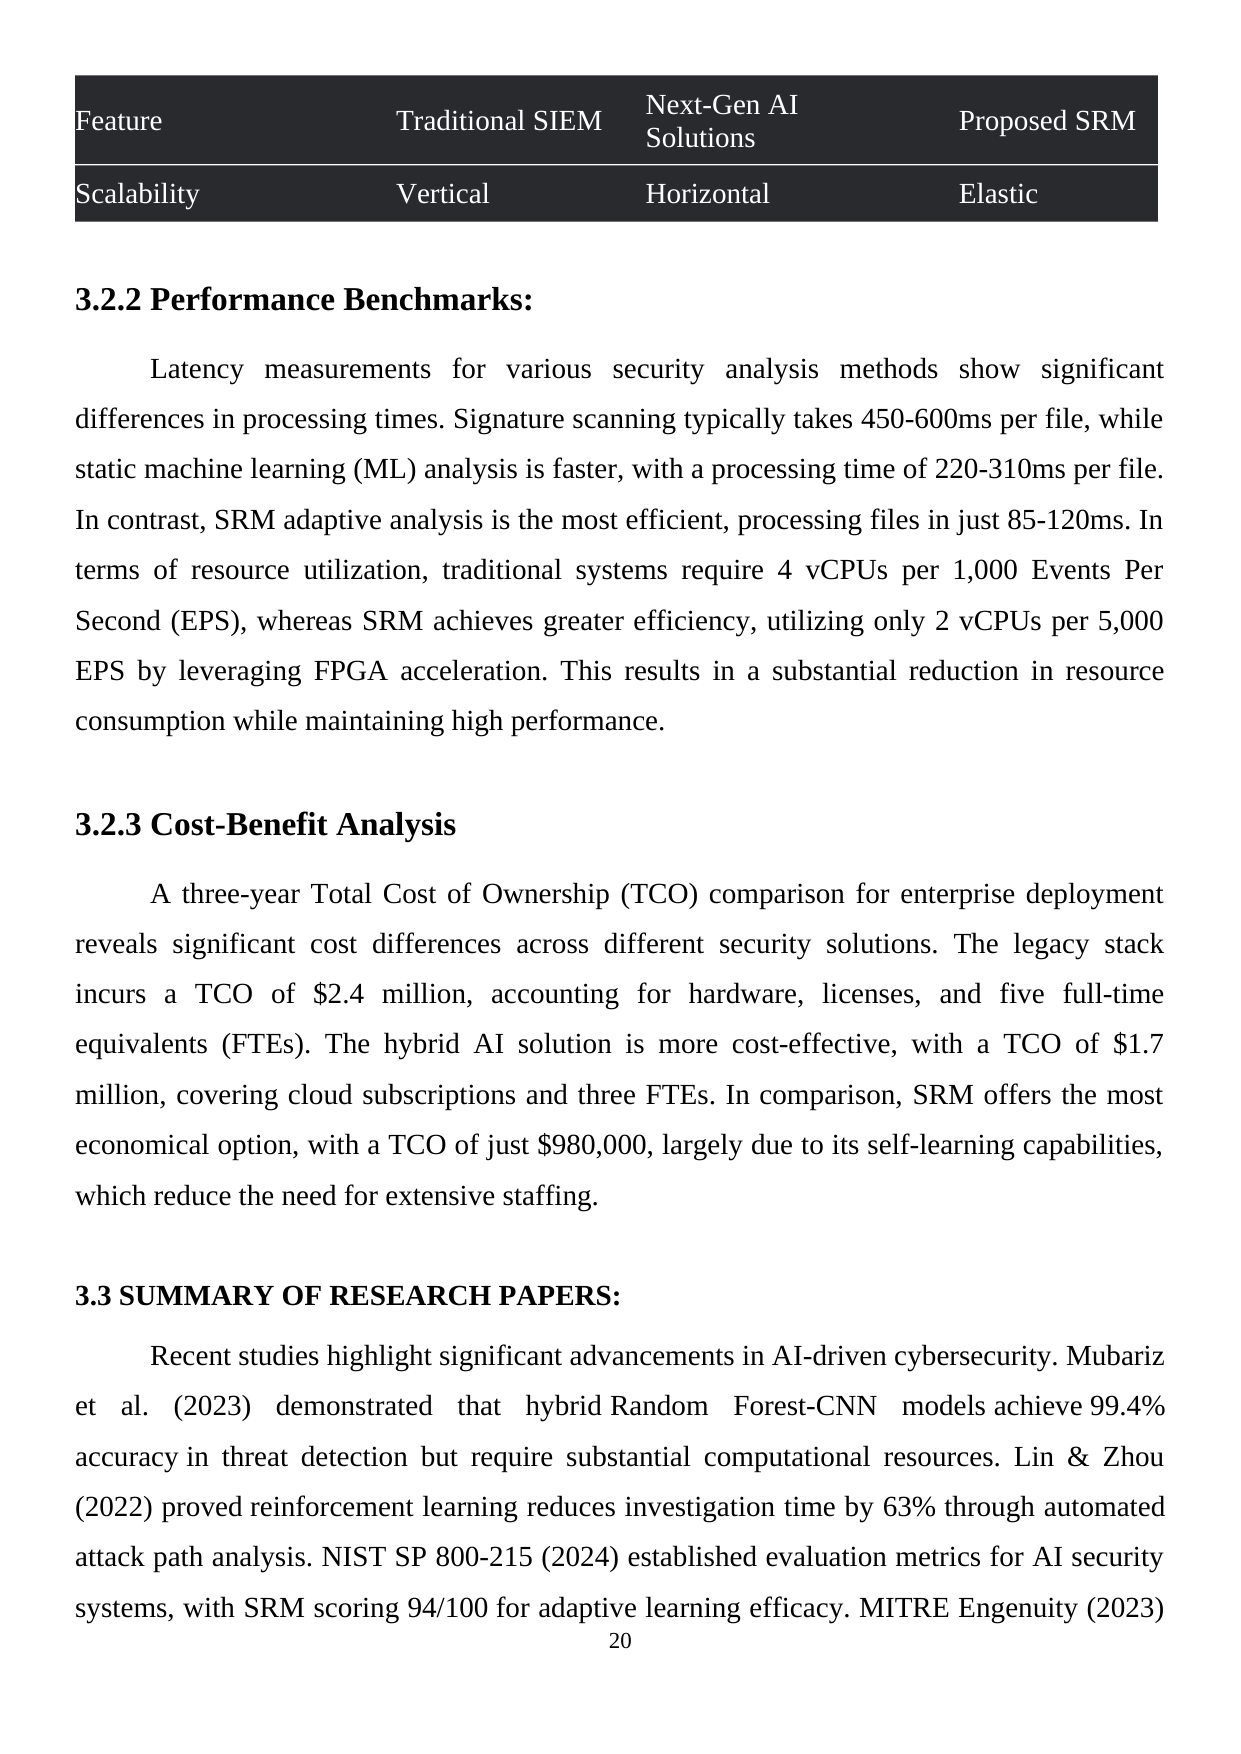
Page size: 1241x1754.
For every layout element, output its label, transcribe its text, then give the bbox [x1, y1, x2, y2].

table_header Proposed SRM [937, 76, 1158, 164]
table_cell Horizontal [624, 166, 937, 221]
text A three-year Total Cost of Ownership (TCO) comparison for enterprise deployment reveals significant cost differences across different security solutions. The legacy stack incurs a TCO of $2.4 million, accounting for hardware, licenses, and five full-time equivalents (FTEs). The hybrid AI solution is more cost-effective, with a TCO of $1.7 million, covering cloud subscriptions and three FTEs. In comparison, SRM offers the most economical option, with a TCO of just $980,000, largely due to its self-learning capabilities, which reduce the need for extensive staffing. [75, 876, 1165, 1211]
table_header Next-Gen AI Solutions [624, 76, 937, 164]
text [75, 1338, 1165, 1623]
text Latency measurements for various security analysis methods show significant differences in processing times. Signature scanning typically takes 450-600ms per file, while static machine learning (ML) analysis is faster, with a processing time of 220-310ms per file. In contrast, SRM adaptive analysis is the most efficient, processing files in just 85-120ms. In terms of resource utilization, traditional systems require 4 vCPUs per 1,000 Events Per Second (EPS), whereas SRM achieves greater efficiency, utilizing only 2 vCPUs per 5,000 EPS by leveraging FPGA acceleration. This results in a substantial reduction in resource consumption while maintaining high performance. [75, 351, 1165, 737]
text 3.2.3 Cost-Benefit Analysis [75, 804, 1165, 842]
text 3.2.2 Performance Benchmarks: [75, 279, 1165, 317]
table_cell Elastic [937, 166, 1158, 221]
table_header Feature [75, 76, 374, 164]
table_header Traditional SIEM [374, 76, 624, 164]
table_cell Vertical [374, 166, 624, 221]
table_cell Scalability [75, 166, 374, 221]
text 3.3 SUMMARY OF RESEARCH PAPERS: [75, 1278, 1165, 1338]
